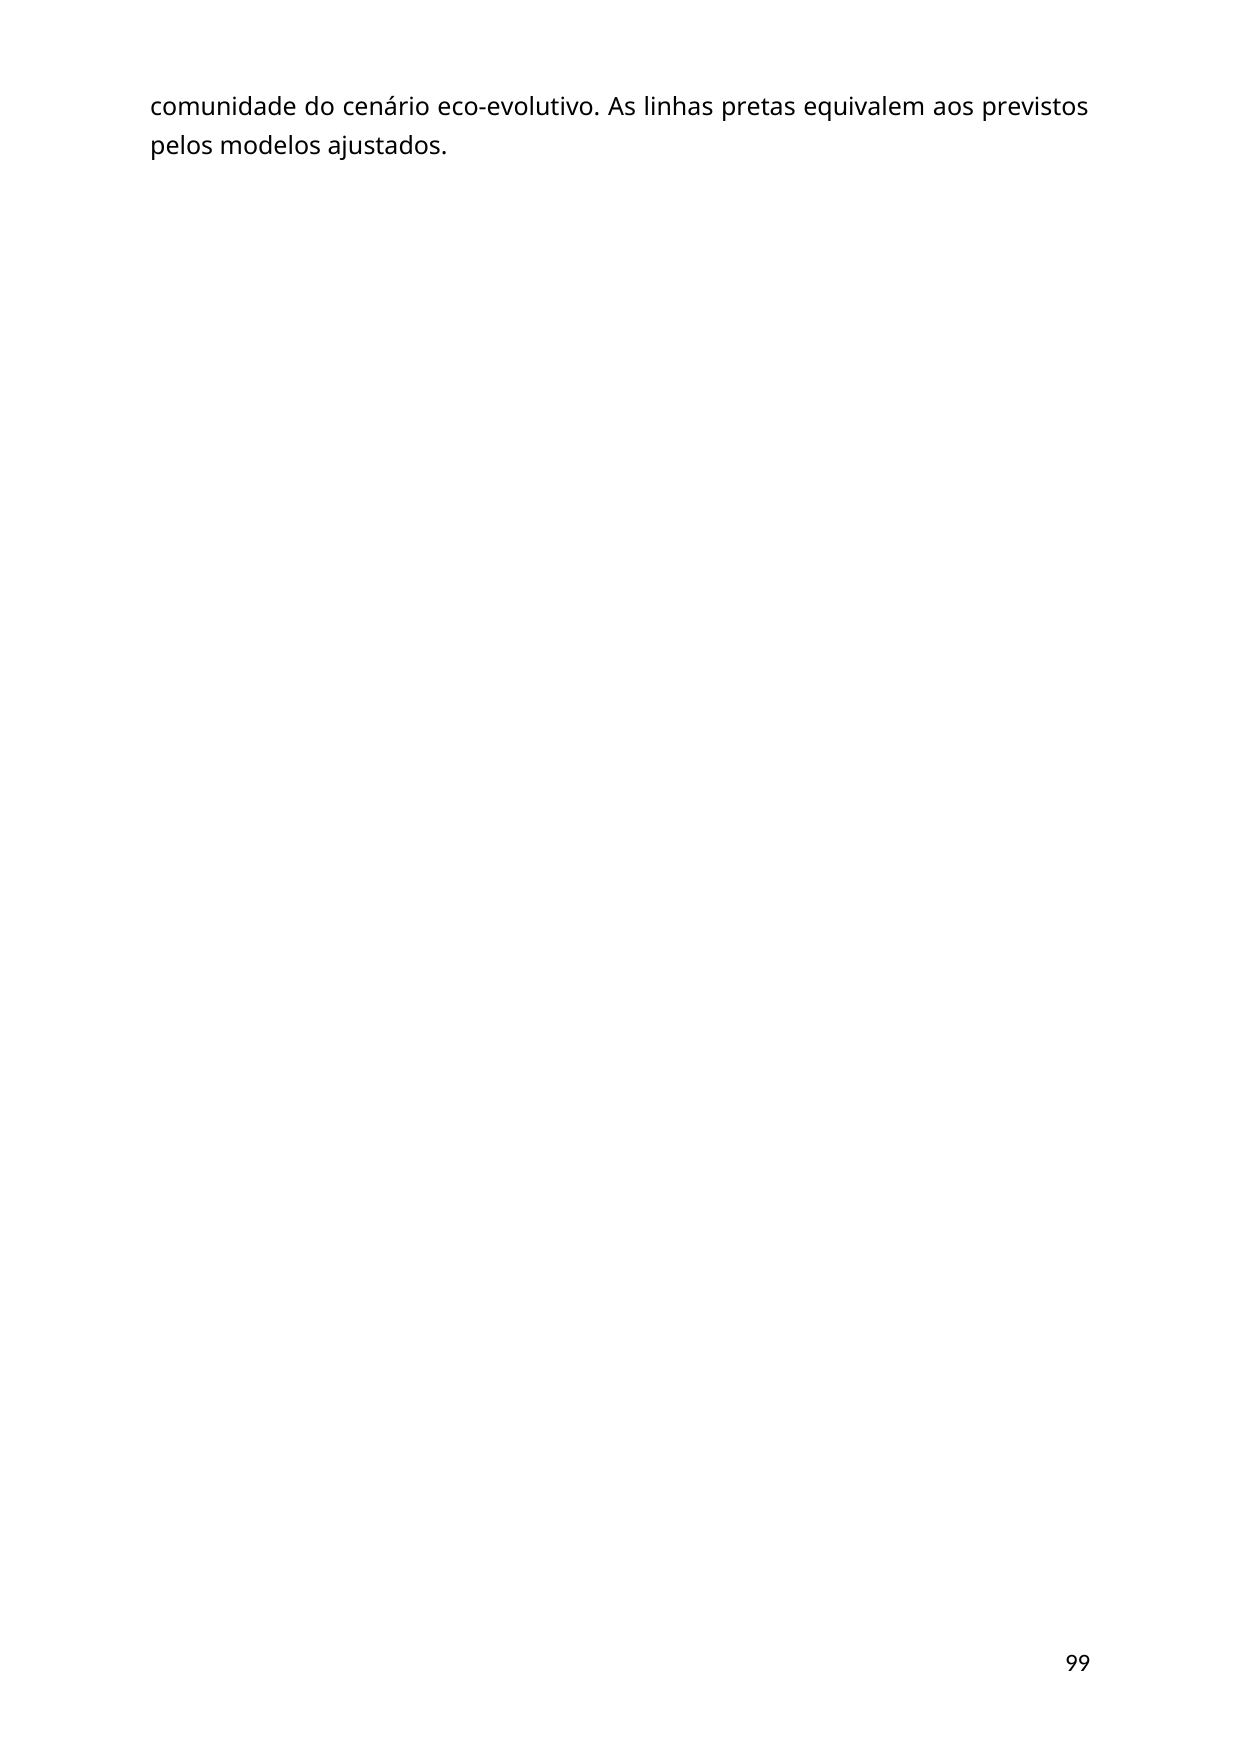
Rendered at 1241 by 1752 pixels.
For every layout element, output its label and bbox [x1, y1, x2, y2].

text [150, 89, 1090, 162]
